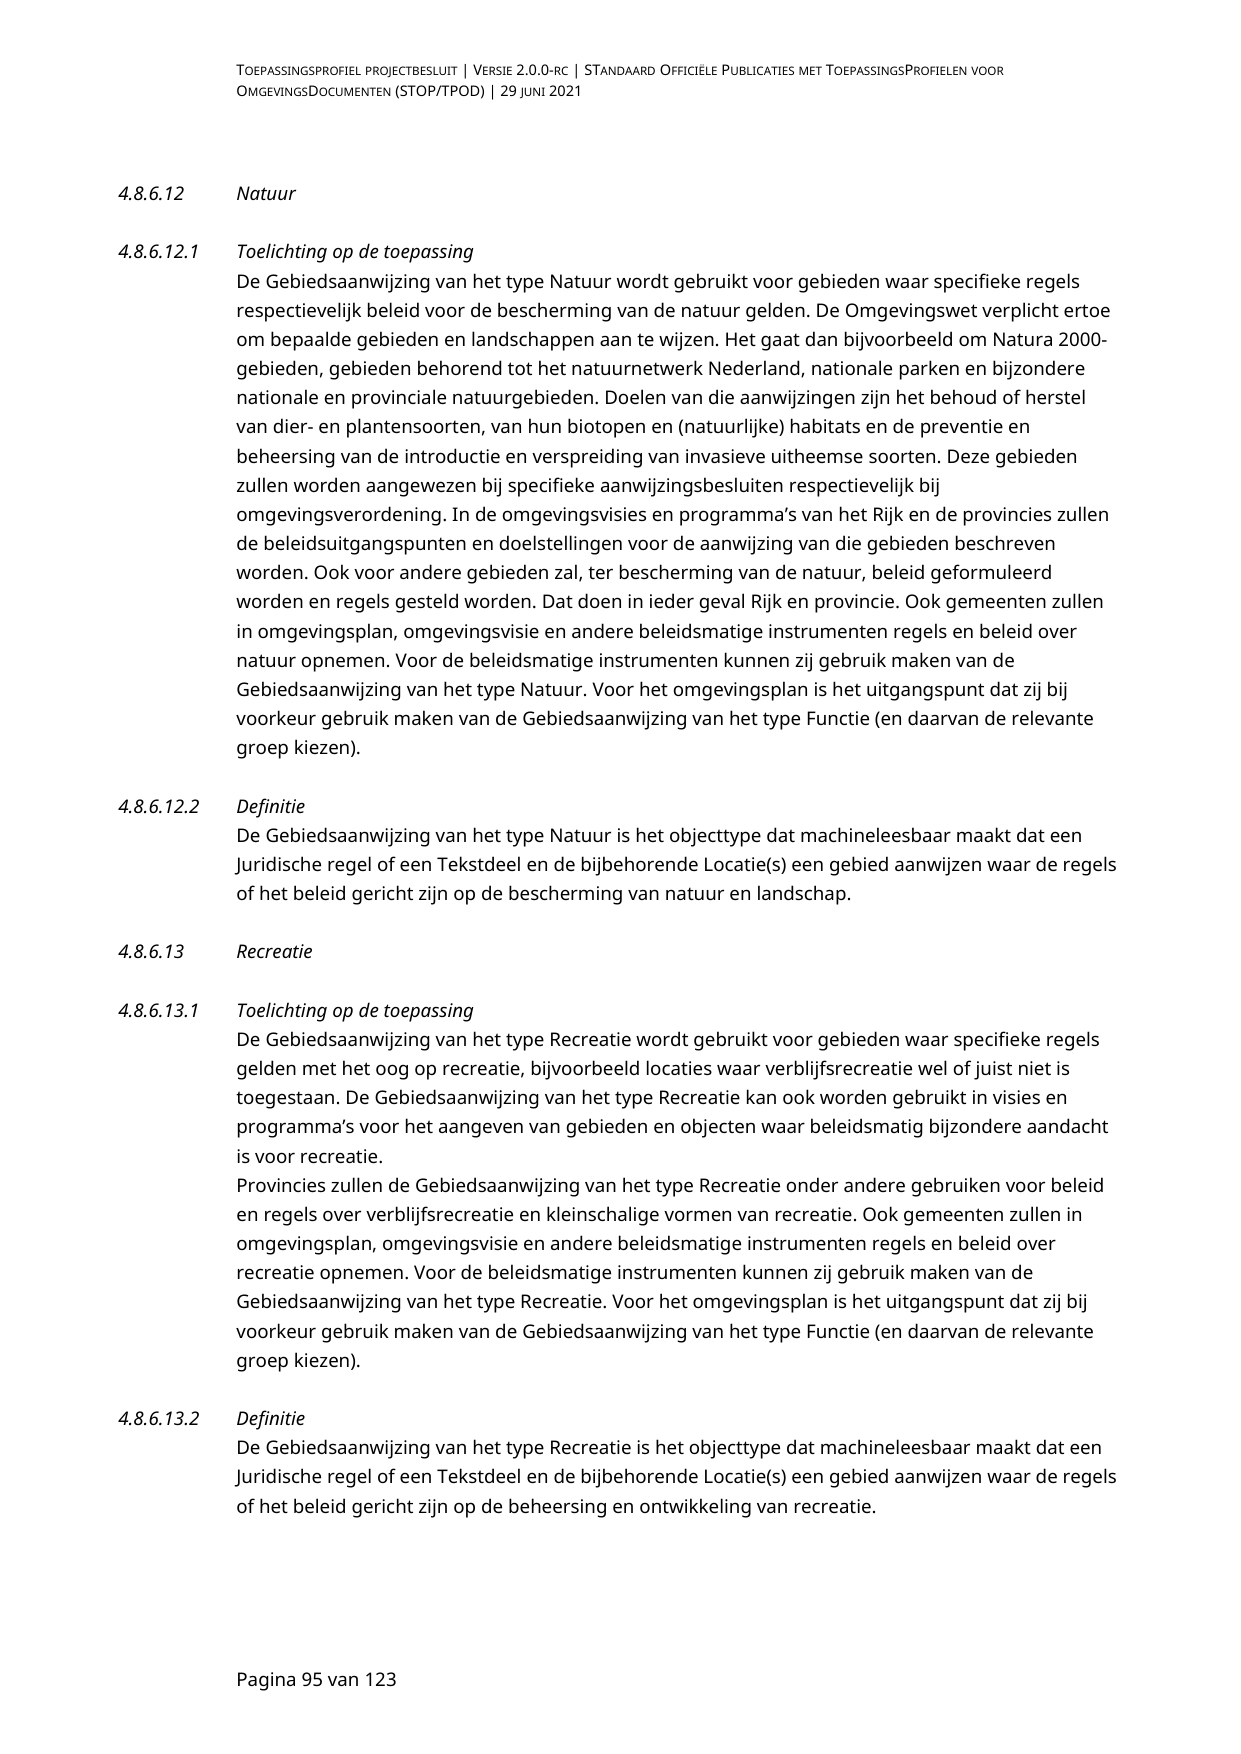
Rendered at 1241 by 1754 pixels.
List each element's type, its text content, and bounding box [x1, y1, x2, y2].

subtitle Natuur [118, 177, 1122, 206]
subtitle Toelichting op de toepassing [118, 236, 1122, 265]
subtitle Toelichting op de toepassing [118, 994, 1122, 1023]
subtitle Definitie [118, 790, 1122, 819]
subtitle Recreatie [118, 936, 1122, 965]
text De Gebiedsaanwijzing van het type Recreatie wordt gebruikt voor gebieden waar specifieke regels gelden met het oog op recreatie, bijvoorbeeld locaties waar verblijfsrecreatie wel of juist niet is toegestaan. De Gebiedsaanwijzing van het type Recreatie kan ook worden gebruikt in visies en programma’s voor het aangeven van gebieden en objecten waar beleidsmatig bijzondere aandacht is voor recreatie. [236, 1023, 1122, 1169]
text De Gebiedsaanwijzing van het type Recreatie is het objecttype dat machineleesbaar maakt dat een Juridische regel of een Tekstdeel en de bijbehorende Locatie(s) een gebied aanwijzen waar de regels of het beleid gericht zijn op de beheersing en ontwikkeling van recreatie. [236, 1431, 1122, 1519]
text De Gebiedsaanwijzing van het type Natuur is het objecttype dat machineleesbaar maakt dat een Juridische regel of een Tekstdeel en de bijbehorende Locatie(s) een gebied aanwijzen waar de regels of het beleid gericht zijn op de bescherming van natuur en landschap. [236, 819, 1122, 906]
subtitle Definitie [118, 1402, 1122, 1431]
text Provincies zullen de Gebiedsaanwijzing van het type Recreatie onder andere gebruiken voor beleid en regels over verblijfsrecreatie en kleinschalige vormen van recreatie. Ook gemeenten zullen in omgevingsplan, omgevingsvisie en andere beleidsmatige instrumenten regels en beleid over recreatie opnemen. Voor de beleidsmatige instrumenten kunnen zij gebruik maken van de Gebiedsaanwijzing van het type Recreatie. Voor het omgevingsplan is het uitgangspunt dat zij bij voorkeur gebruik maken van de Gebiedsaanwijzing van het type Functie (en daarvan de relevante groep kiezen). [236, 1169, 1122, 1373]
text De Gebiedsaanwijzing van het type Natuur wordt gebruikt voor gebieden waar specifieke regels respectievelijk beleid voor de bescherming van de natuur gelden. De Omgevingswet verplicht ertoe om bepaalde gebieden en landschappen aan te wijzen. Het gaat dan bijvoorbeeld om Natura 2000-gebieden, gebieden behorend tot het natuurnetwerk Nederland, nationale parken en bijzondere nationale en provinciale natuurgebieden. Doelen van die aanwijzingen zijn het behoud of herstel van dier- en plantensoorten, van hun biotopen en (natuurlijke) habitats en de preventie en beheersing van de introductie en verspreiding van invasieve uitheemse soorten. Deze gebieden zullen worden aangewezen bij specifieke aanwijzingsbesluiten respectievelijk bij omgevingsverordening. In de omgevingsvisies en programma’s van het Rijk en de provincies zullen de beleidsuitgangspunten en doelstellingen voor de aanwijzing van die gebieden beschreven worden. Ook voor andere gebieden zal, ter bescherming van de natuur, beleid geformuleerd worden en regels gesteld worden. Dat doen in ieder geval Rijk en provincie. Ook gemeenten zullen in omgevingsplan, omgevingsvisie en andere beleidsmatige instrumenten regels en beleid over natuur opnemen. Voor de beleidsmatige instrumenten kunnen zij gebruik maken van de Gebiedsaanwijzing van het type Natuur. Voor het omgevingsplan is het uitgangspunt dat zij bij voorkeur gebruik maken van de Gebiedsaanwijzing van het type Functie (en daarvan de relevante groep kiezen). [236, 265, 1122, 761]
